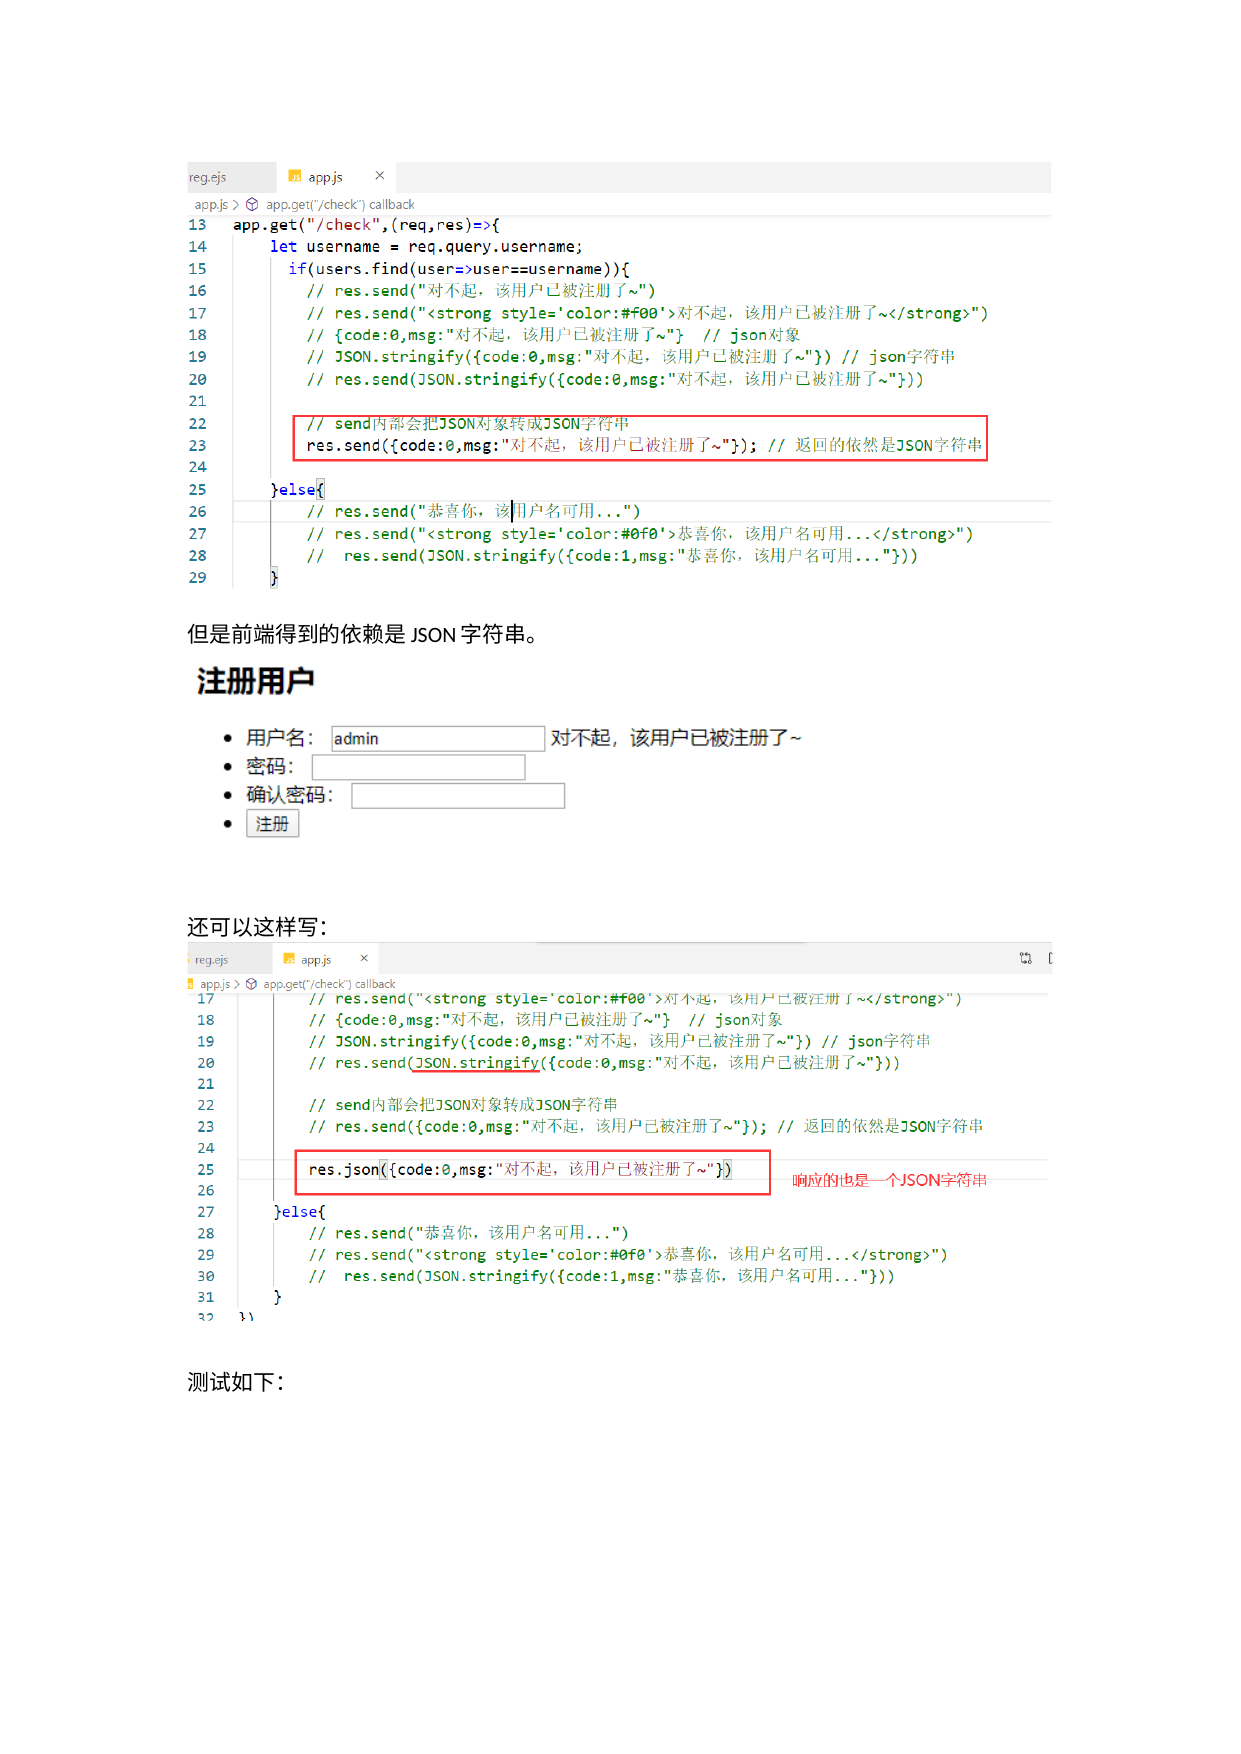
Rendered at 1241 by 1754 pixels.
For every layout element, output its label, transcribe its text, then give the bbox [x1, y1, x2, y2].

list 测试如下： [187, 1364, 1053, 1397]
picture [187, 162, 1052, 589]
list 但是前端得到的依赖是JSON字符串。 [187, 617, 1053, 649]
picture [187, 942, 1053, 1321]
picture [187, 649, 846, 876]
list 还可以这样写： [187, 909, 1053, 942]
